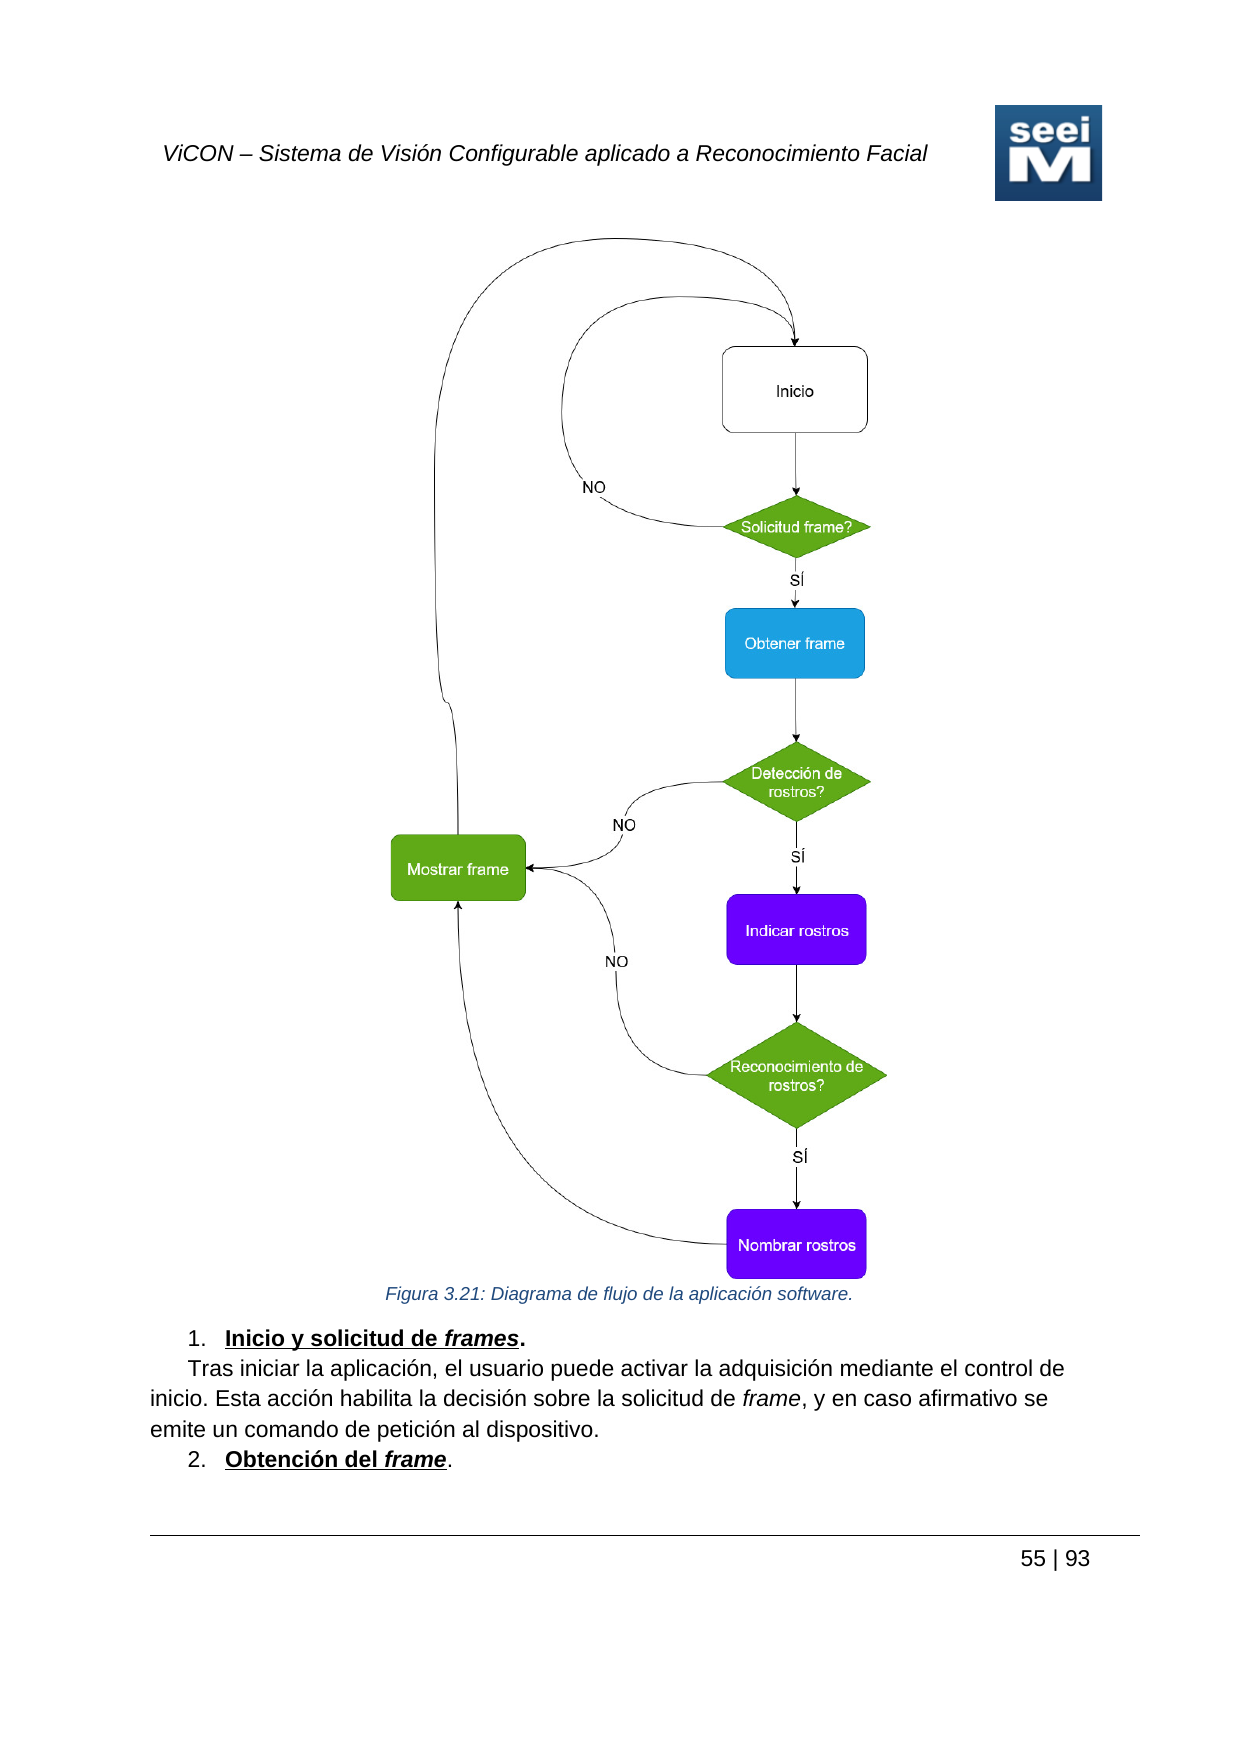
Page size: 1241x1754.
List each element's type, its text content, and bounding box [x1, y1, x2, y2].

text Tras iniciar la aplicación, el usuario puede activar la adquisición mediante el control de inicio. Esta acción habilita la decisión sobre la solicitud de frame, y en caso afirmativo se emite un comando de petición al dispositivo. [150, 1355, 1090, 1442]
picture [390, 238, 887, 1279]
list Inicio y solicitud de frames. [187, 1325, 1090, 1351]
list Obtención del frame. [187, 1446, 1090, 1472]
picture [995, 105, 1103, 201]
